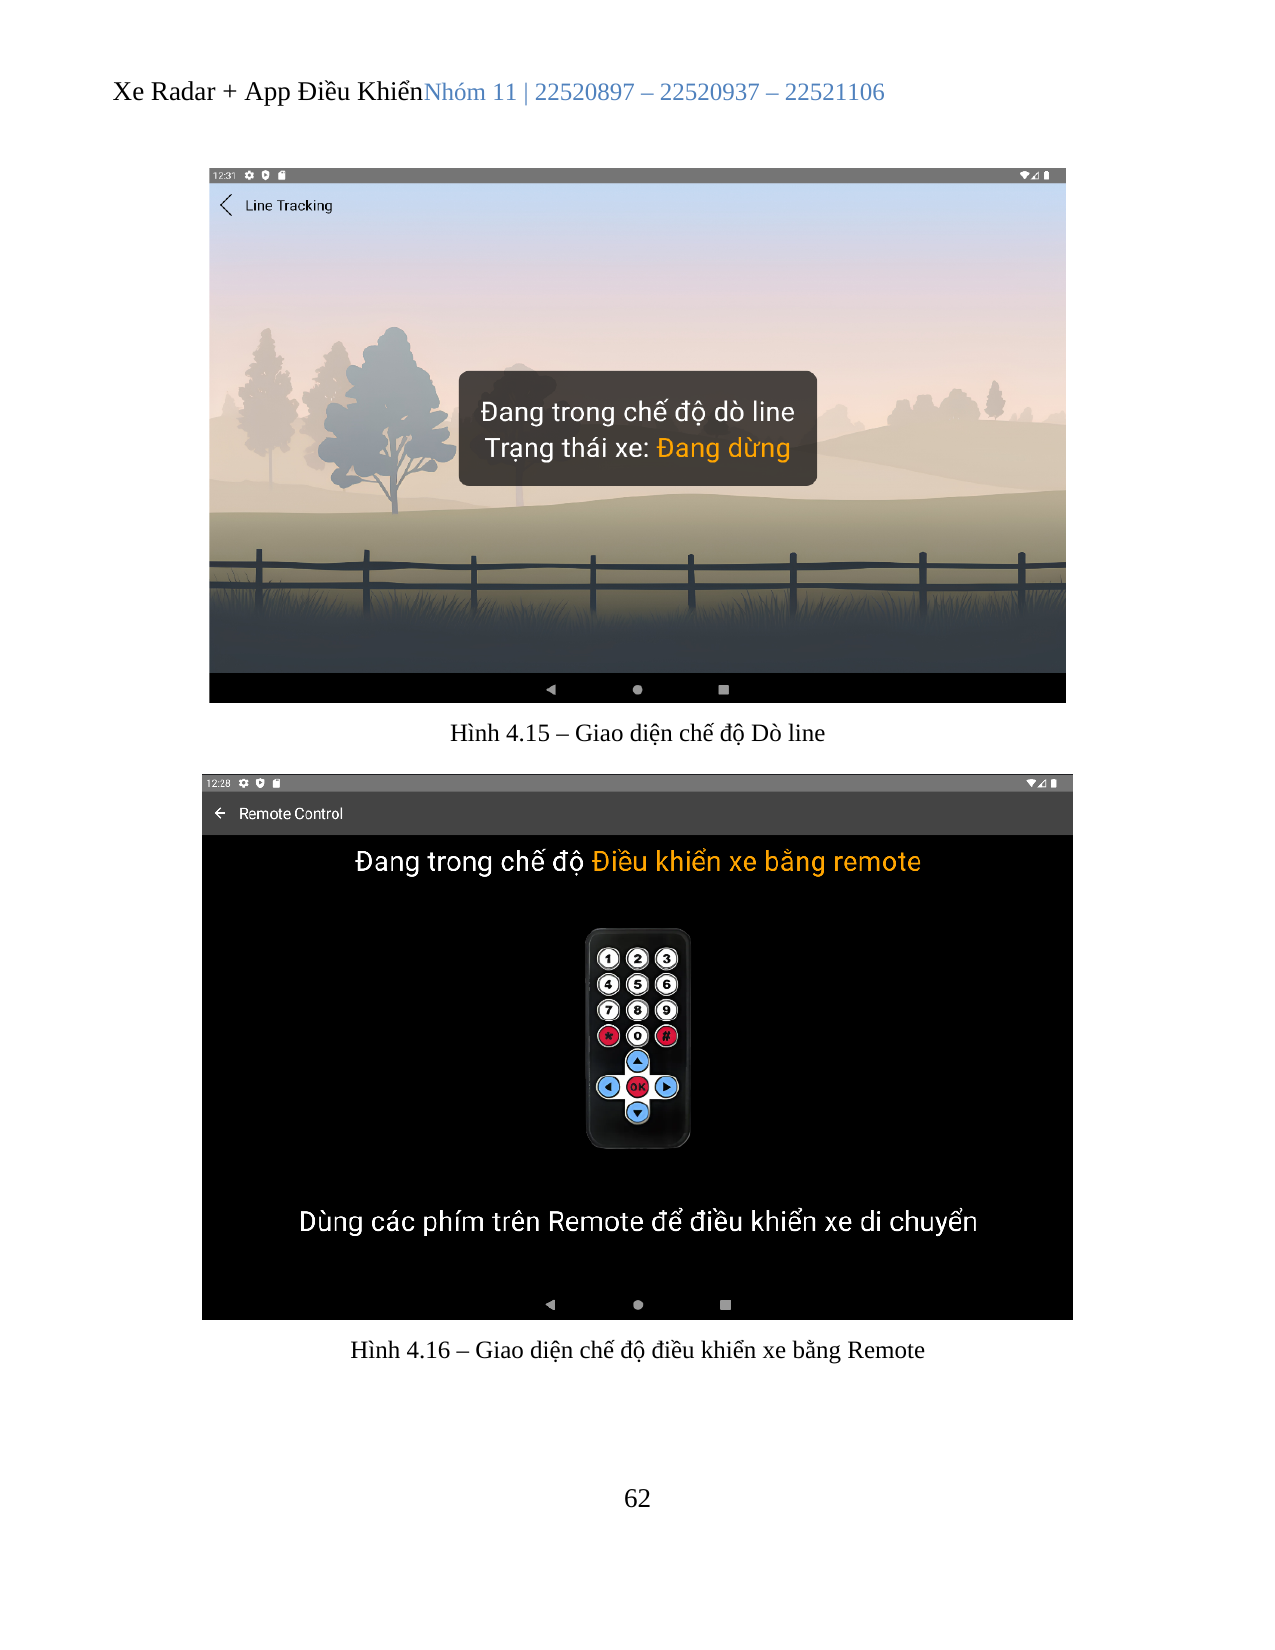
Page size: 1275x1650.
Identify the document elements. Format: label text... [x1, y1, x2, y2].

text Hình 4.16 – Giao diện chế độ điều khiển xe bằng Remote [112, 1335, 1162, 1363]
picture [209, 168, 1066, 703]
picture [202, 774, 1073, 1320]
text Hình 4.15 – Giao diện chế độ Dò line [112, 718, 1162, 747]
